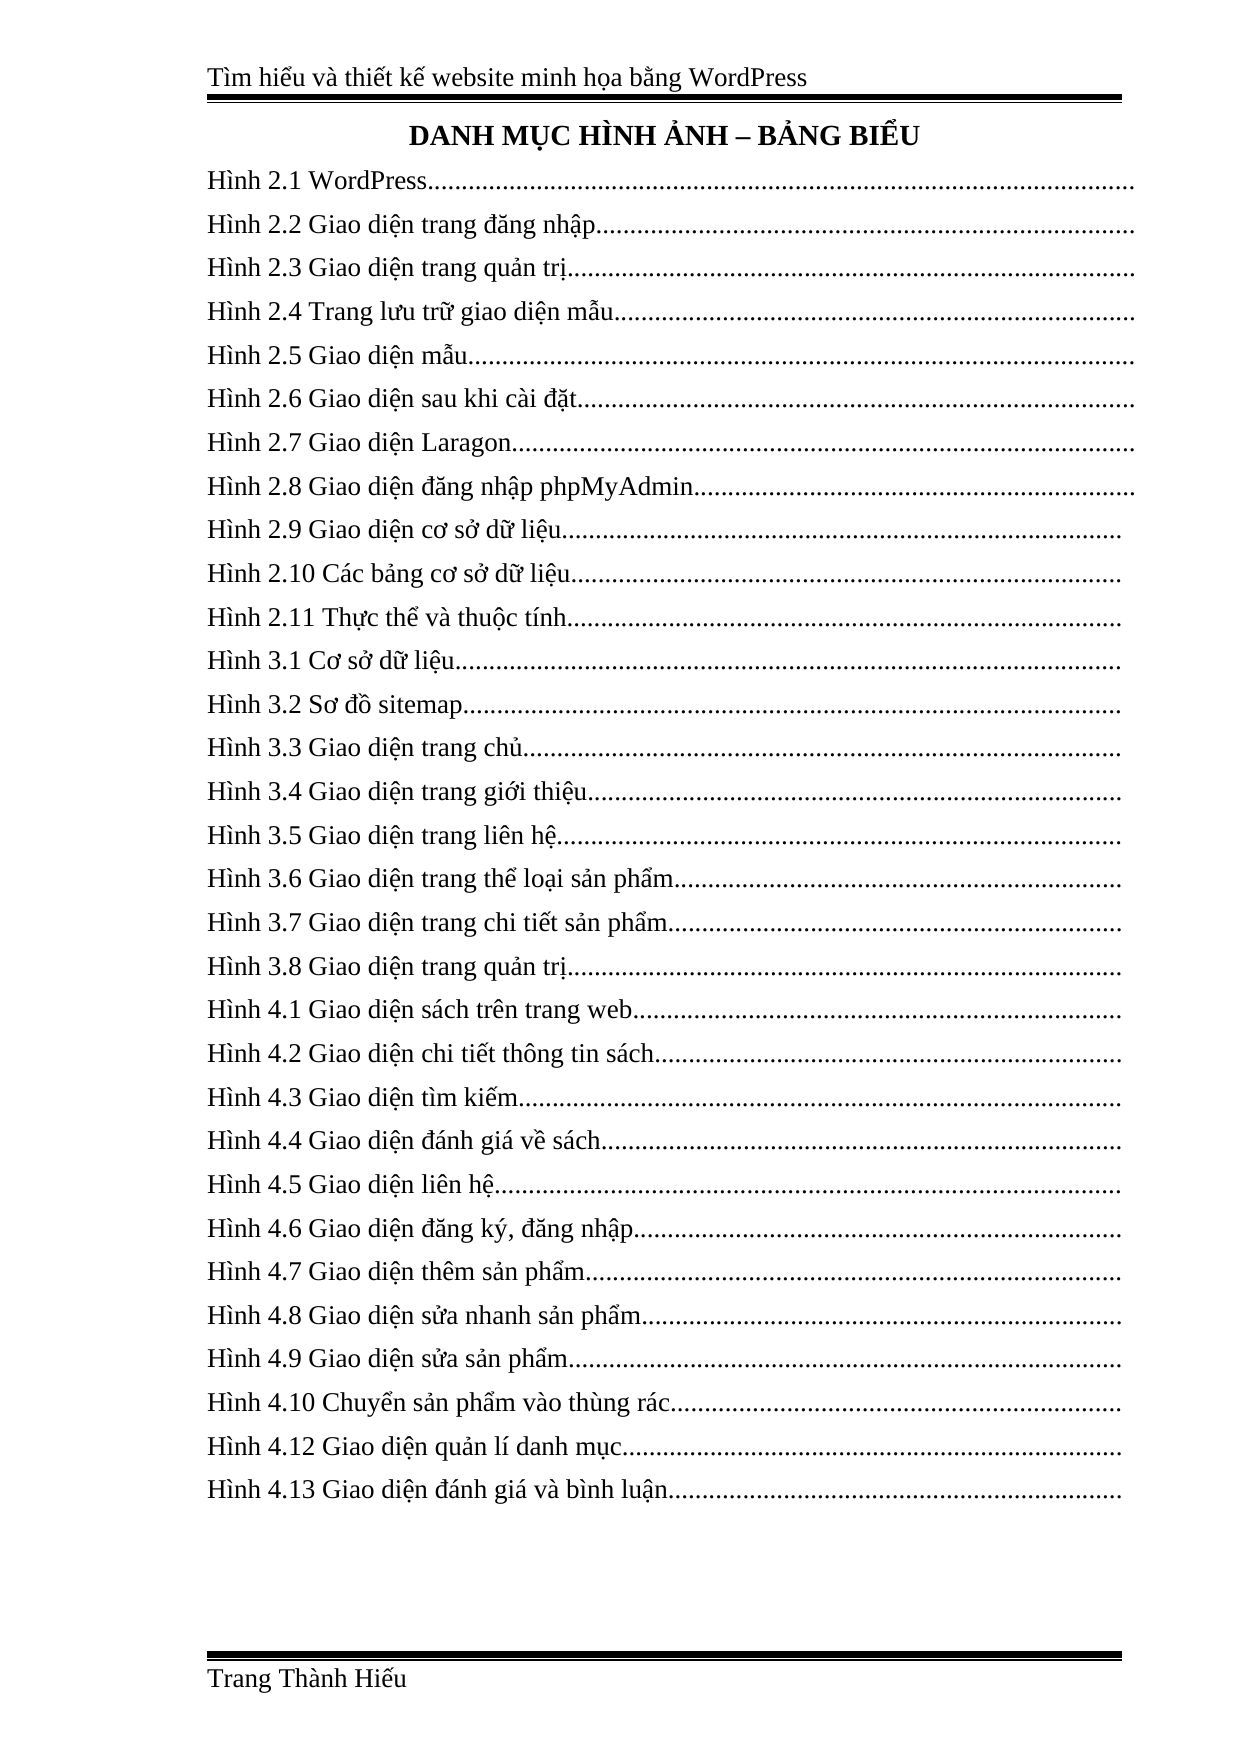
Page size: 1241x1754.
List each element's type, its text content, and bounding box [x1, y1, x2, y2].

text Hình 2.6 Giao diện sau khi cài đặt 8 [207, 382, 1122, 413]
text DANH MỤC HÌNH ẢNH – BẢNG BIỂU [207, 118, 1122, 152]
text Hình 4.7 Giao diện thêm sản phẩm 34 [207, 1255, 1122, 1286]
text Hình 4.13 Giao diện đánh giá và bình luận 35 [207, 1473, 1122, 1505]
text Hình 4.3 Giao diện tìm kiếm 31 [207, 1081, 1122, 1112]
text Hình 3.2 Sơ đồ sitemap 24 [207, 688, 1122, 719]
text Hình 4.8 Giao diện sửa nhanh sản phẩm 34 [207, 1299, 1122, 1330]
text Hình 2.4 Trang lưu trữ giao diện mẫu 8 [207, 295, 1122, 326]
text Hình 2.8 Giao diện đăng nhập phpMyAdmin 9 [207, 470, 1122, 501]
text Hình 4.5 Giao diện liên hệ 32 [207, 1168, 1122, 1199]
text Hình 2.5 Giao diện mẫu 8 [207, 339, 1122, 370]
text Hình 4.9 Giao diện sửa sản phẩm 34 [207, 1343, 1122, 1374]
text Hình 4.2 Giao diện chi tiết thông tin sách 31 [207, 1037, 1122, 1068]
text Hình 2.10 Các bảng cơ sở dữ liệu 10 [207, 557, 1122, 588]
text Hình 2.9 Giao diện cơ sở dữ liệu 10 [207, 513, 1122, 544]
text Hình 4.6 Giao diện đăng ký, đăng nhập 33 [207, 1212, 1122, 1243]
text Hình 2.3 Giao diện trang quản trị 7 [207, 251, 1122, 283]
text Hình 3.3 Giao diện trang chủ 25 [207, 732, 1122, 763]
text Hình 2.2 Giao diện trang đăng nhập 7 [207, 208, 1122, 239]
text Hình 3.8 Giao diện trang quản trị 27 [207, 950, 1122, 981]
text Hình 4.10 Chuyển sản phẩm vào thùng rác 35 [207, 1386, 1122, 1417]
text Hình 3.4 Giao diện trang giới thiệu 25 [207, 775, 1122, 806]
text Hình 4.1 Giao diện sách trên trang web 30 [207, 993, 1122, 1024]
text Hình 2.11 Thực thể và thuộc tính 10 [207, 601, 1122, 632]
text Hình 4.12 Giao diện quản lí danh mục 35 [207, 1430, 1122, 1461]
text Hình 3.5 Giao diện trang liên hệ 26 [207, 819, 1122, 850]
text Hình 3.1 Cơ sở dữ liệu 15 [207, 644, 1122, 675]
text Hình 3.7 Giao diện trang chi tiết sản phẩm 27 [207, 906, 1122, 937]
text Hình 2.1 WordPress 2 [207, 164, 1122, 195]
text Hình 4.4 Giao diện đánh giá về sách 32 [207, 1124, 1122, 1156]
text Hình 2.7 Giao diện Laragon 9 [207, 426, 1122, 457]
text Hình 3.6 Giao diện trang thể loại sản phẩm 26 [207, 862, 1122, 894]
